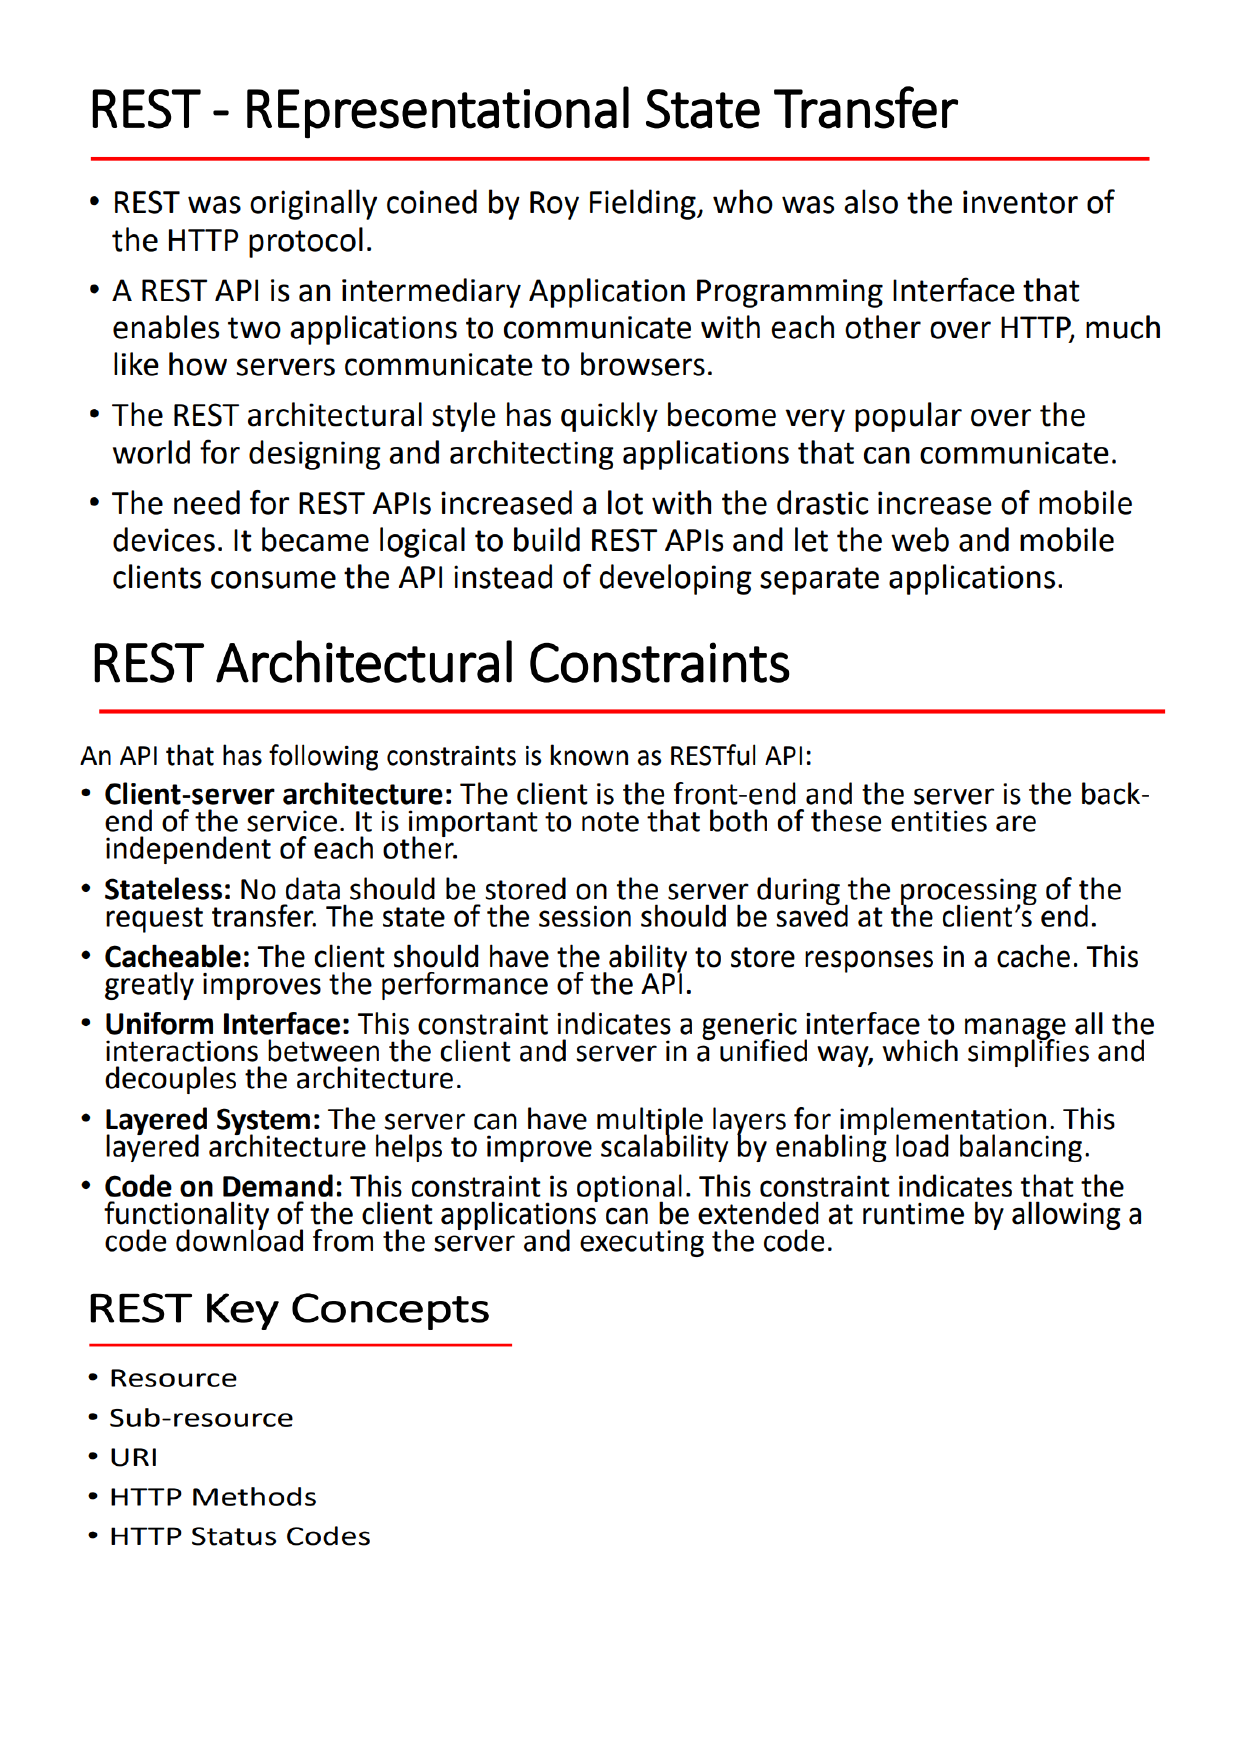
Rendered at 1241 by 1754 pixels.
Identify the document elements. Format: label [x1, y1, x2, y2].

picture [75, 629, 1166, 1265]
picture [75, 75, 1166, 611]
picture [75, 1283, 513, 1565]
